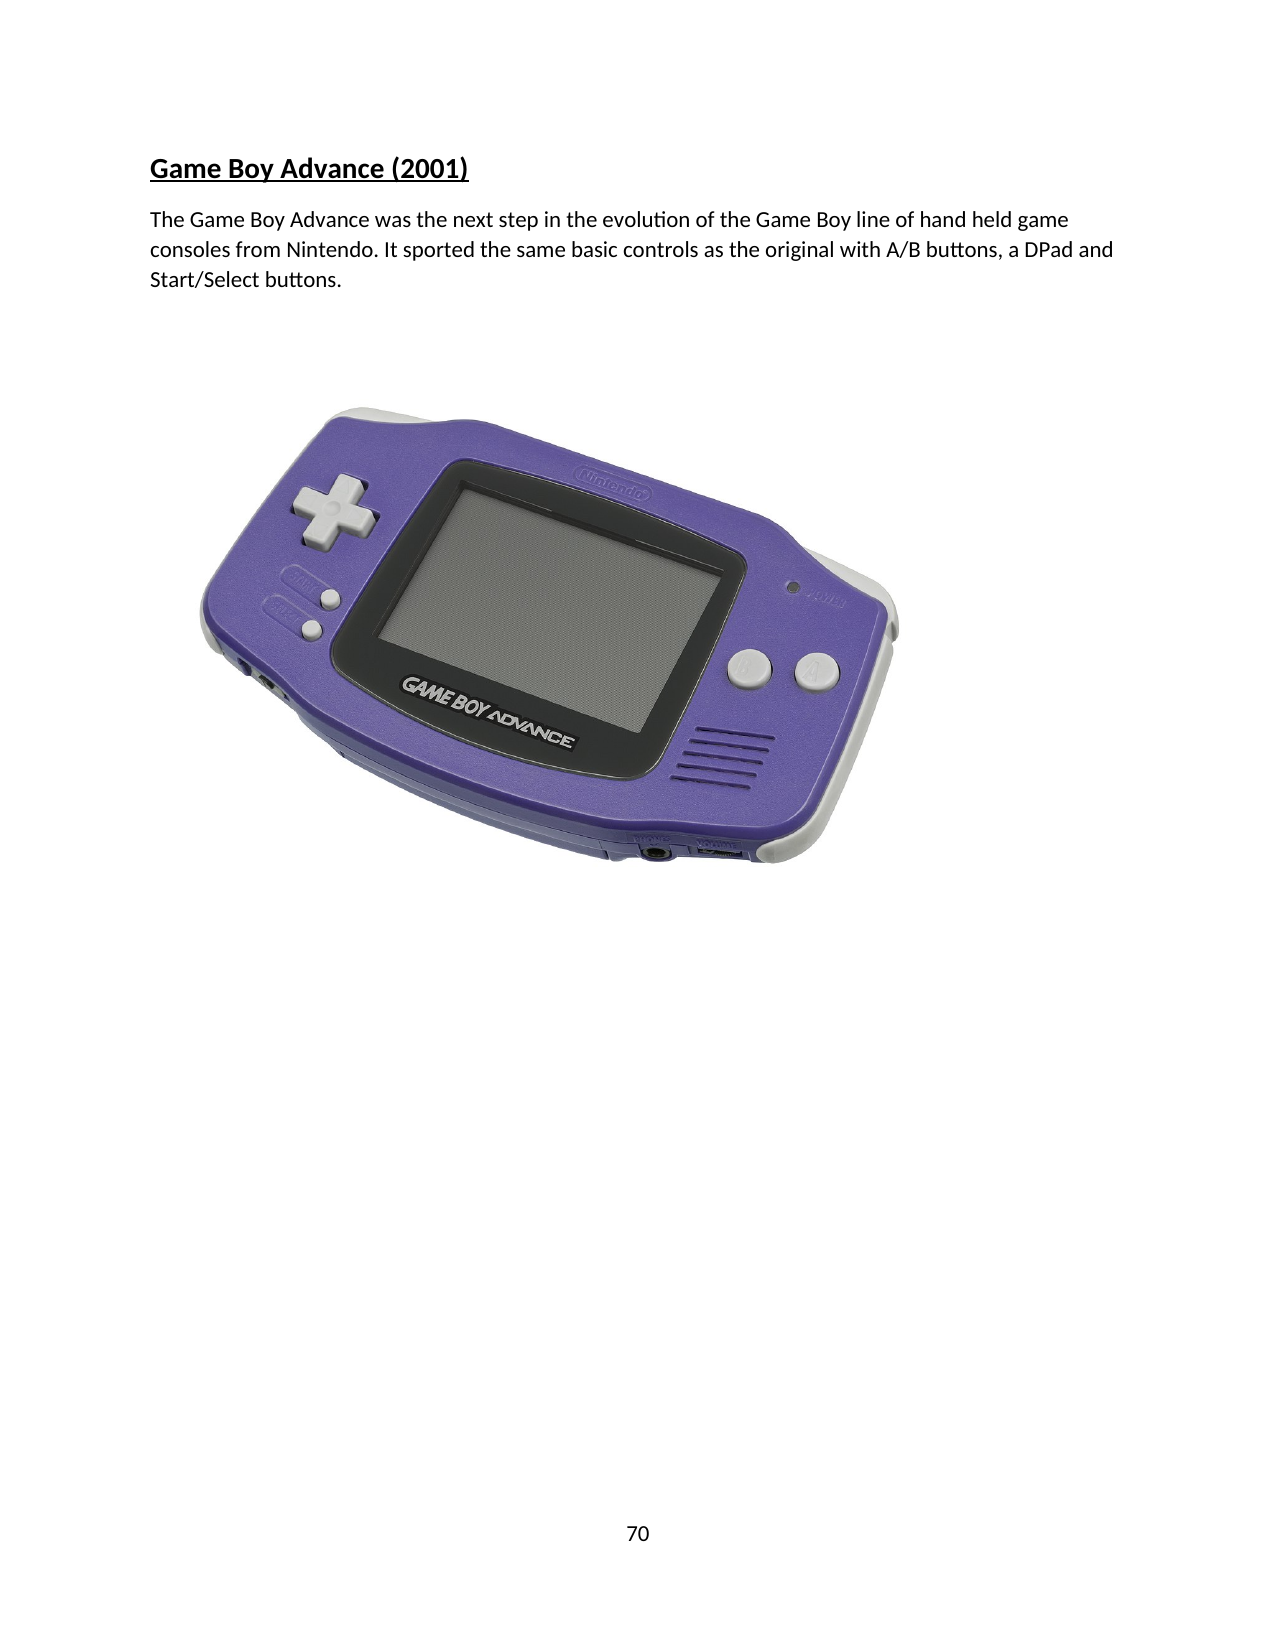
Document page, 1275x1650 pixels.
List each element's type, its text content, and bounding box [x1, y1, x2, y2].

picture [150, 359, 946, 909]
text Game Boy Advance (2001) [150, 150, 1125, 186]
text The Game Boy Advance was the next step in the evolution of the Game Boy line of hand held game consoles from Nintendo. It sported the same basic controls as the original with A/B buttons, a DPad and Start/Select buttons. [150, 205, 1125, 293]
